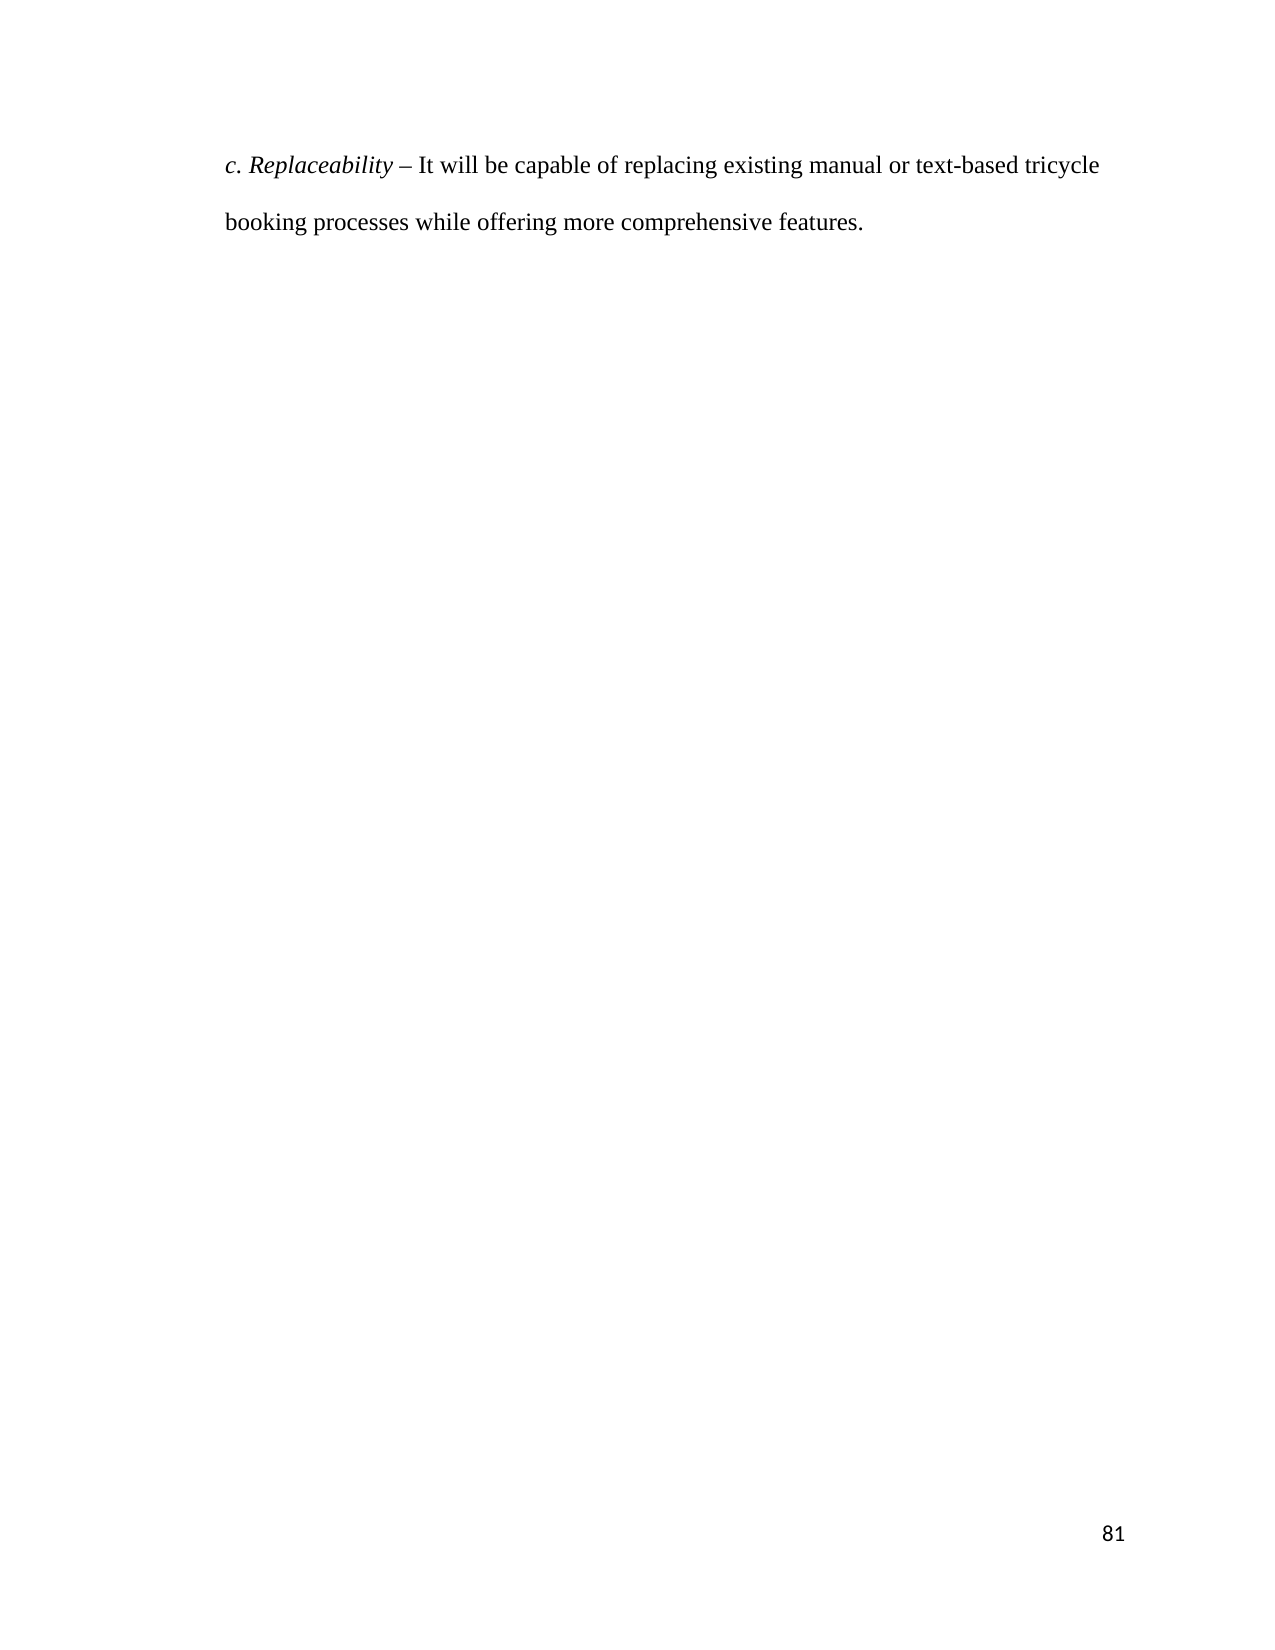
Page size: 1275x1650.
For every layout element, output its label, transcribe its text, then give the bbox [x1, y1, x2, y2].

text c. Replaceability – It will be capable of replacing existing manual or text-based tricycle booking processes while offering more comprehensive features. [225, 150, 1125, 236]
